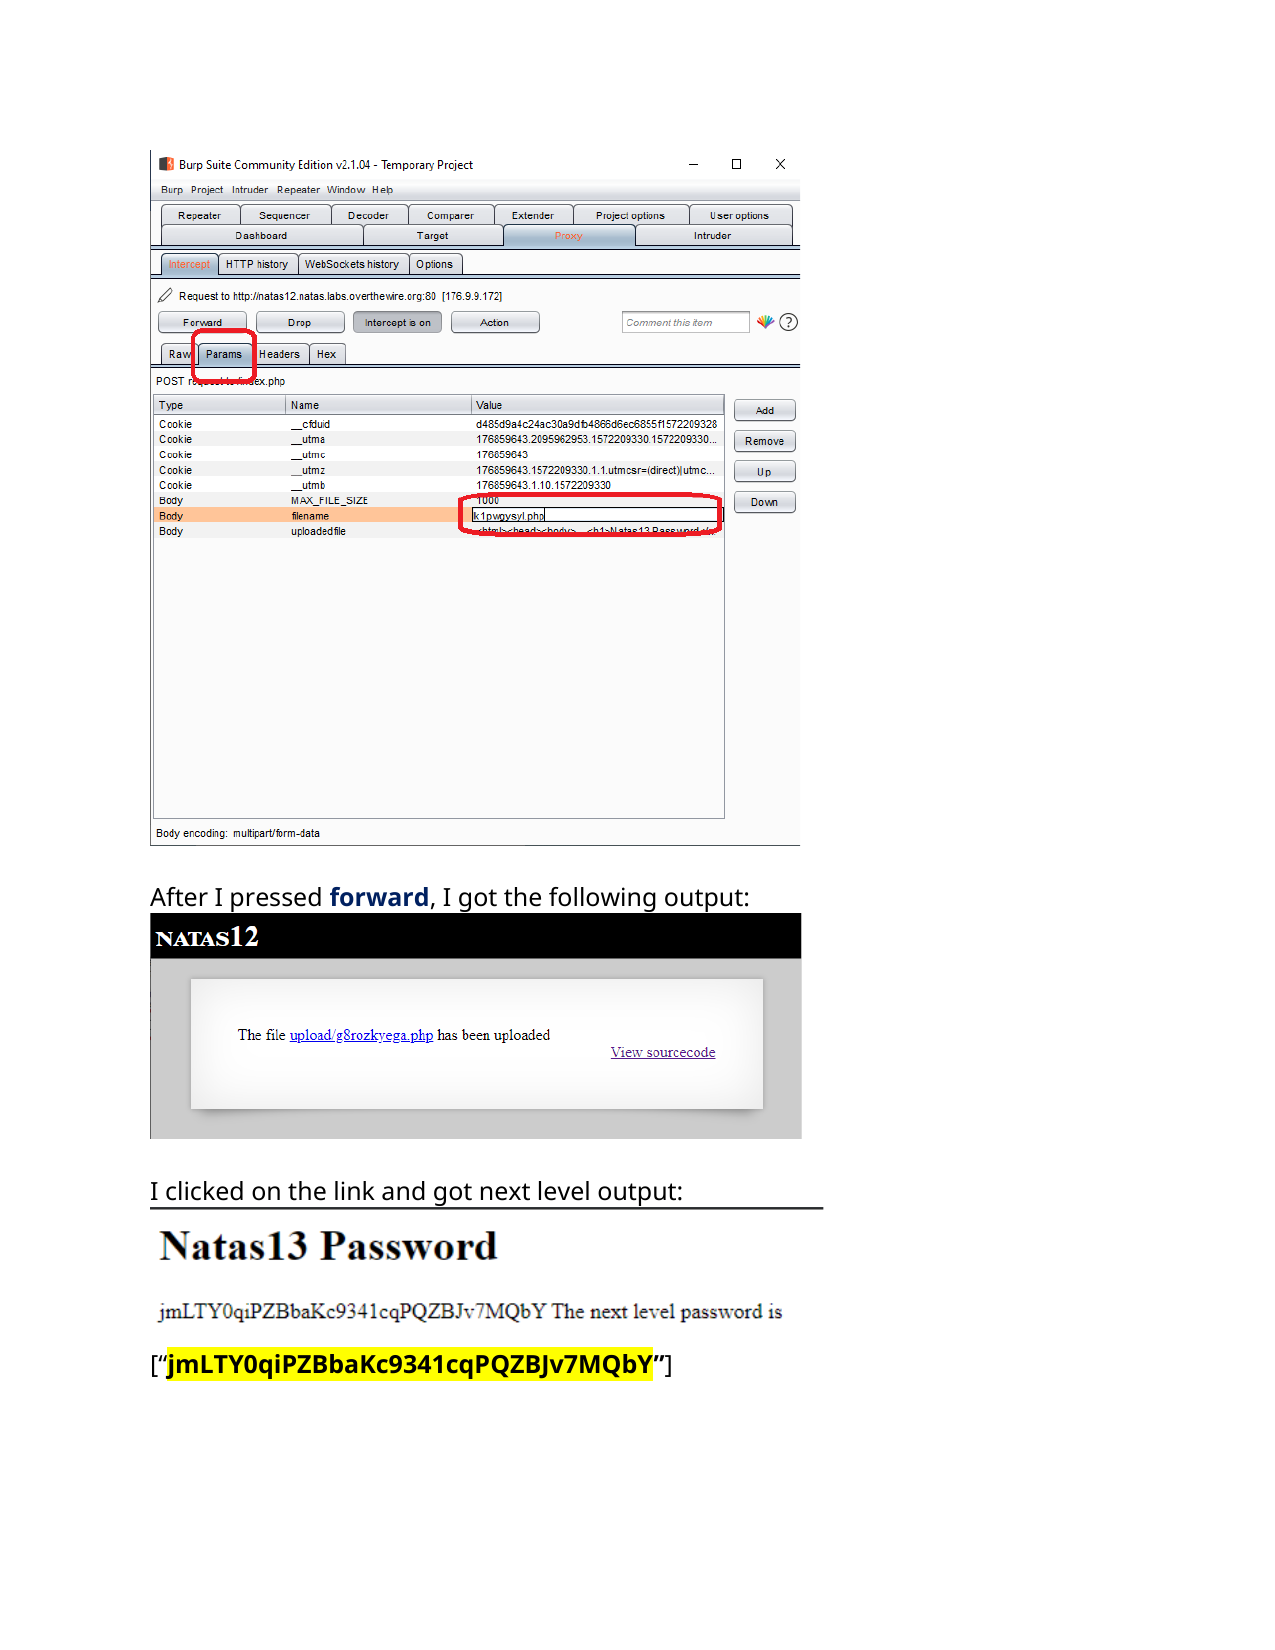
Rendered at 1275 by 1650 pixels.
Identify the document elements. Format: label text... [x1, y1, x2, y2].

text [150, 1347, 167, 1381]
picture [150, 150, 800, 846]
text [“jmLTY0qiPZBbaKc9341cqPQZBJv7MQbY”] [653, 1347, 1125, 1381]
text I clicked on the link and got next level output: [150, 1173, 1125, 1207]
text After I pressed forward, I got the following output: [150, 880, 1125, 914]
picture [150, 913, 802, 1139]
picture [150, 1207, 824, 1347]
